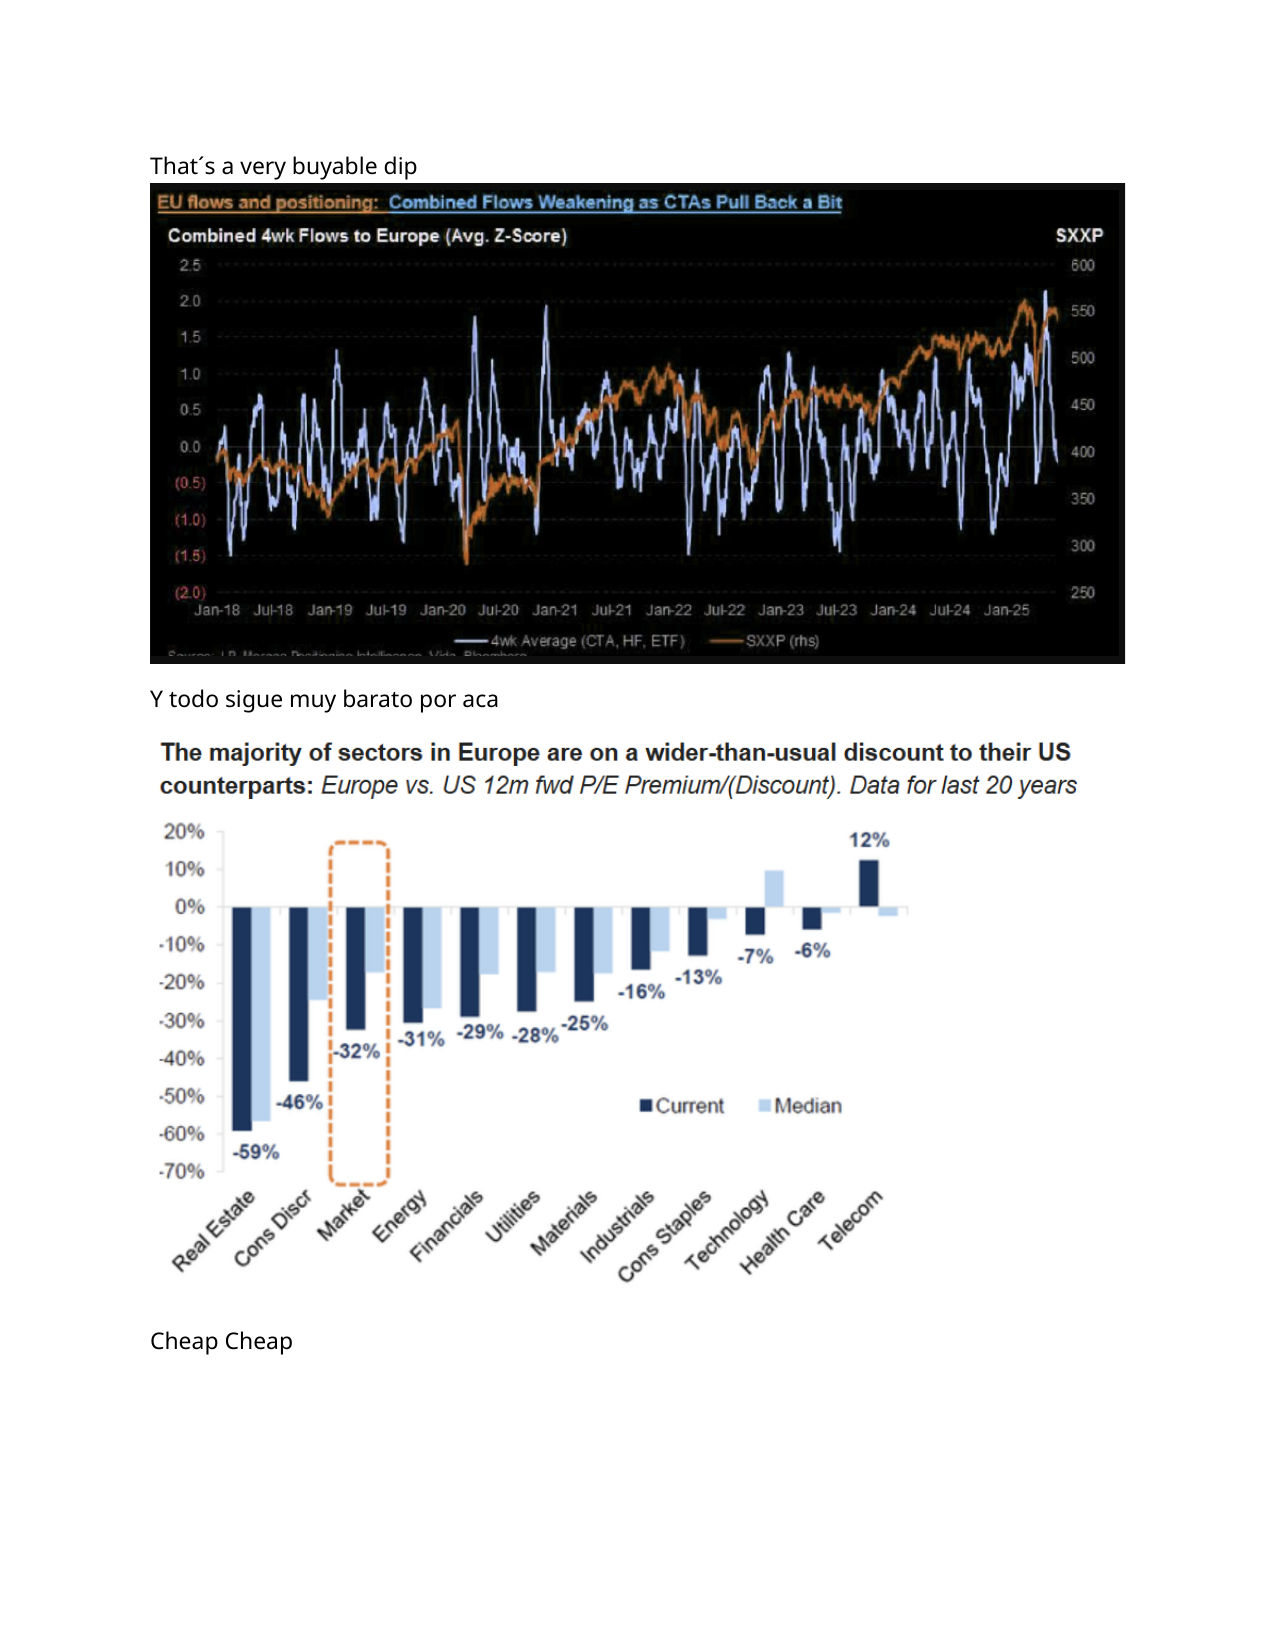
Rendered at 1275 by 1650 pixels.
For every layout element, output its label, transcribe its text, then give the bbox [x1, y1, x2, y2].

text That´s a very buyable dip [150, 150, 1125, 183]
text Cheap Cheap [150, 1324, 1125, 1356]
text Y todo sigue muy barato por aca [150, 683, 1125, 714]
picture [150, 183, 1125, 664]
picture [150, 733, 1125, 1306]
